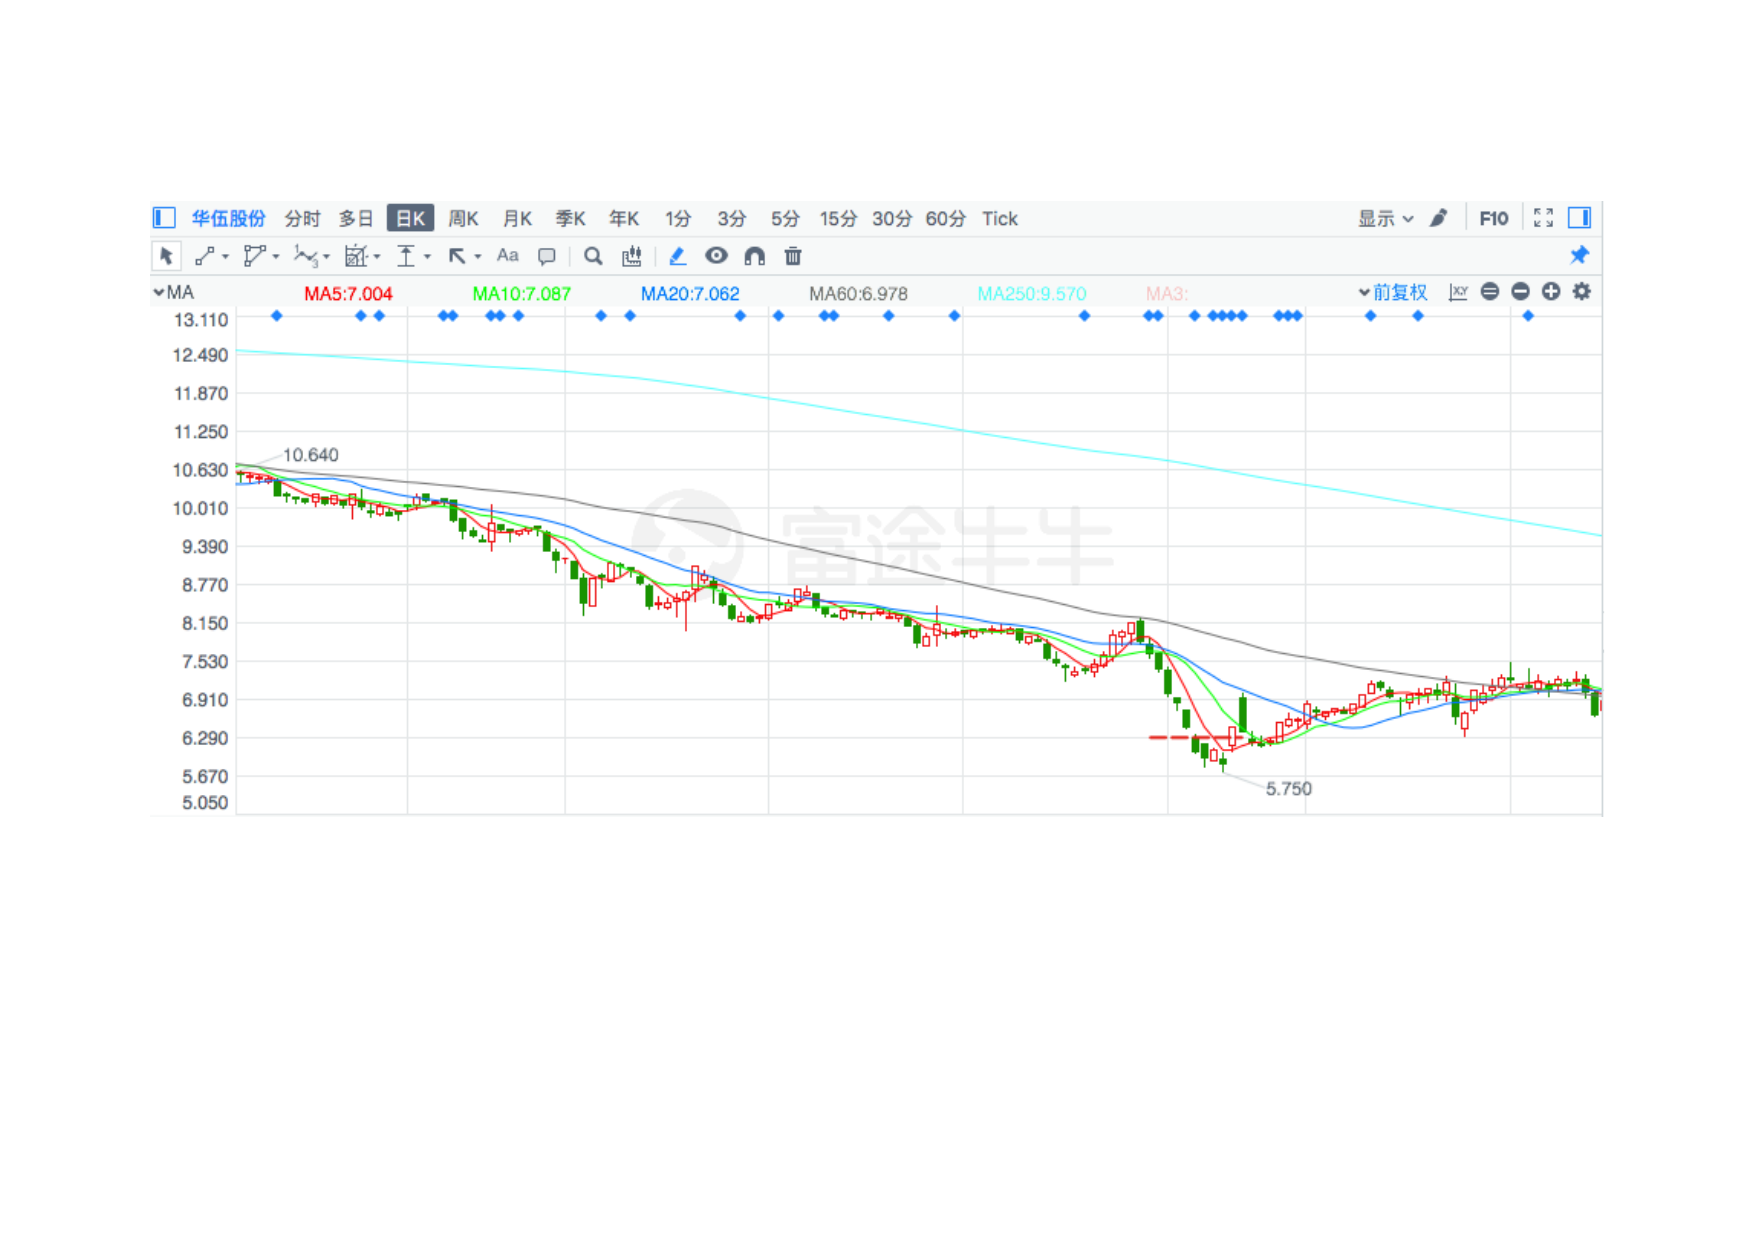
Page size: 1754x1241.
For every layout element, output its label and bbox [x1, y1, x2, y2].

picture [150, 201, 1605, 817]
